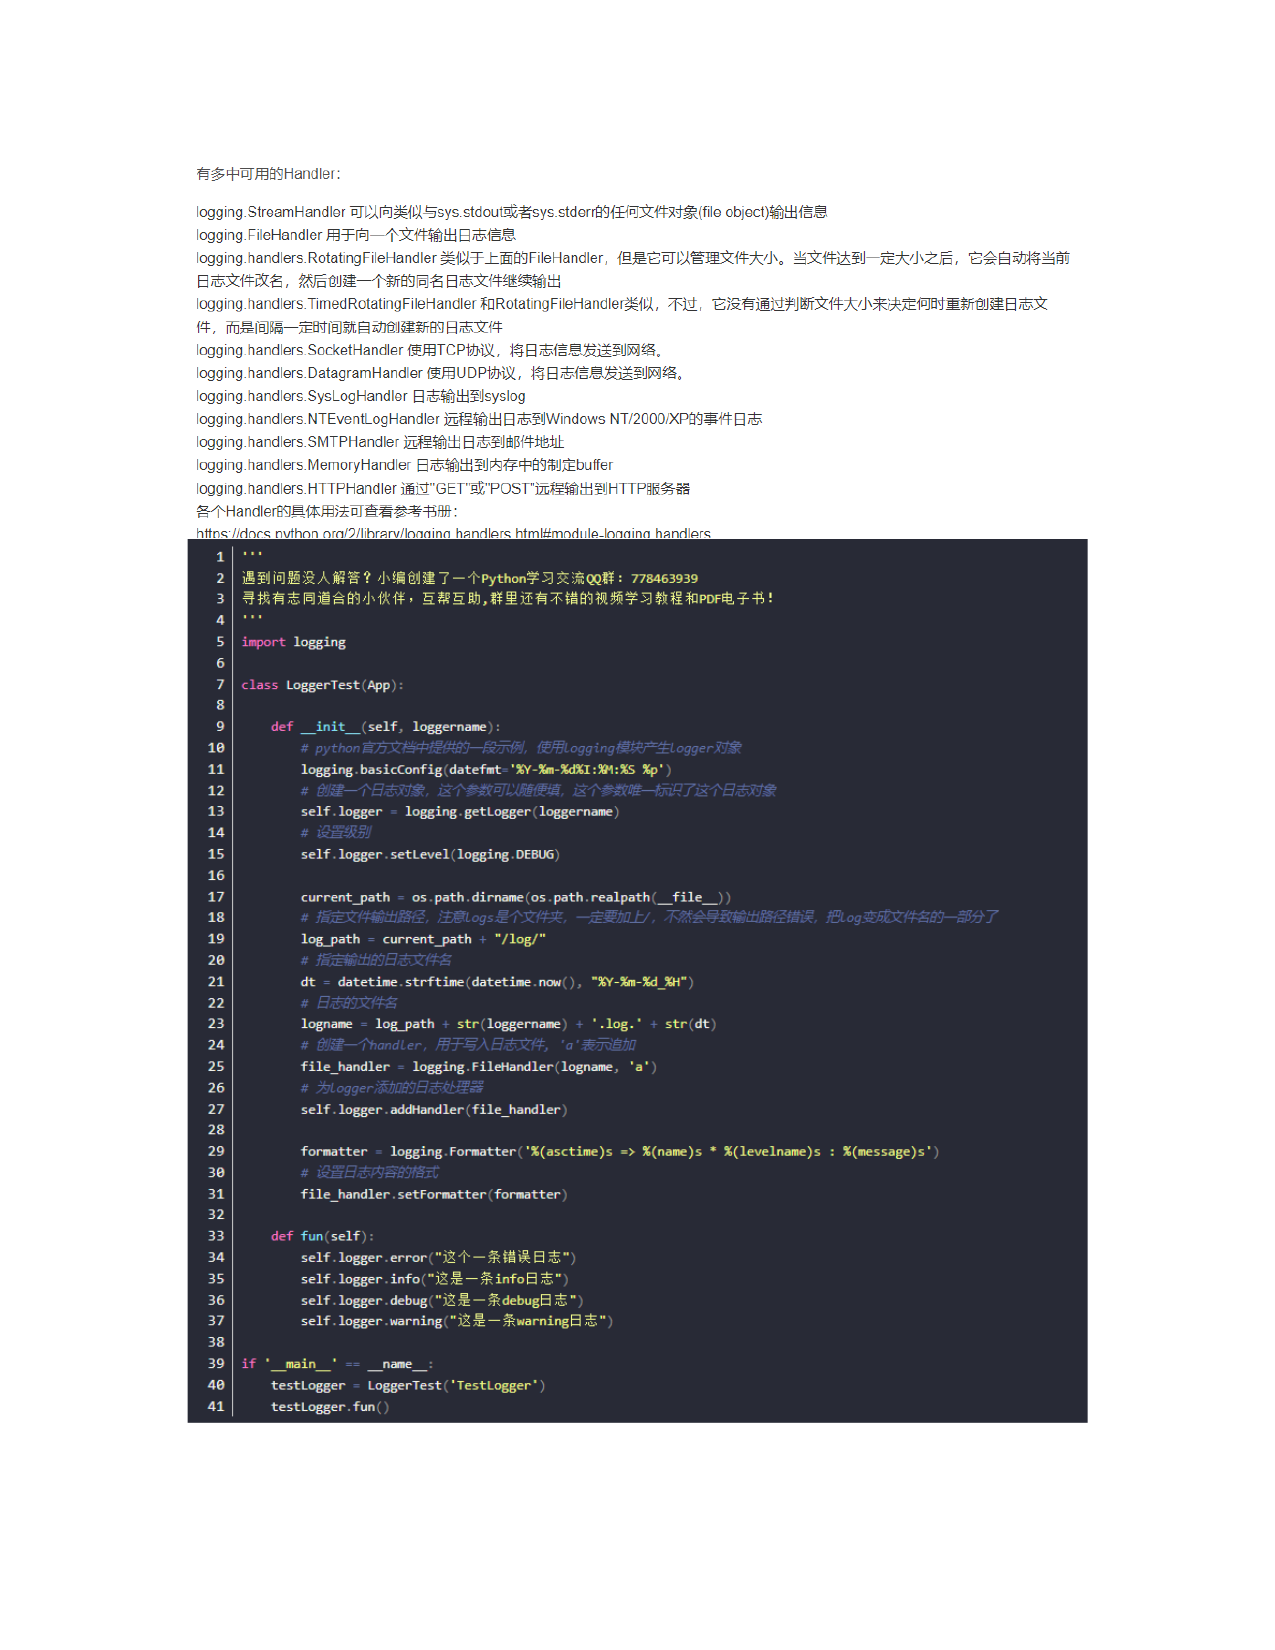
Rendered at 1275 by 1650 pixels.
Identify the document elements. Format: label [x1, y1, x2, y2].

picture [187, 150, 1088, 538]
picture [187, 539, 1088, 1425]
